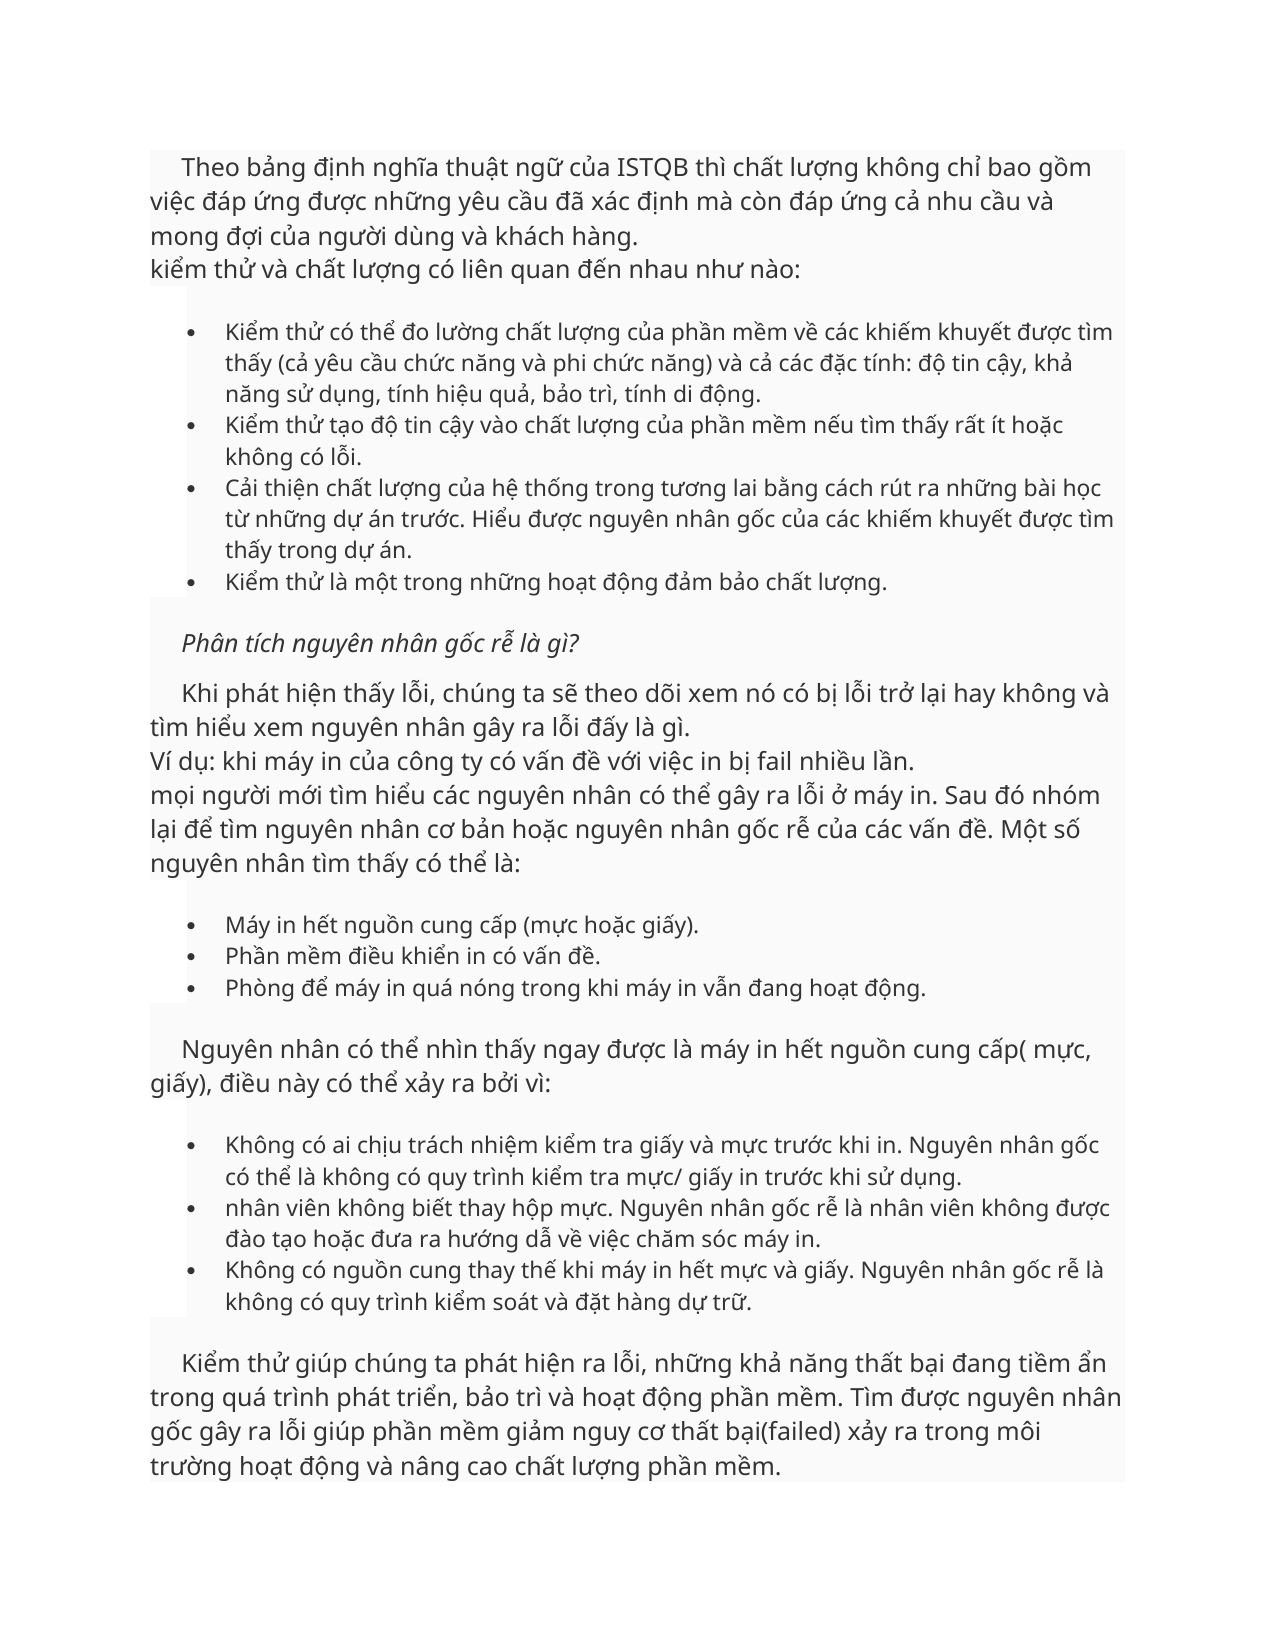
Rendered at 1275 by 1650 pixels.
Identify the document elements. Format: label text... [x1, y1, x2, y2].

text Theo bảng định nghĩa thuật ngữ của ISTQB thì chất lượng không chỉ bao gồm việc đáp ứng được những yêu cầu đã xác định mà còn đáp ứng cả nhu cầu và mong đợi của người dùng và khách hàng. kiểm thử và chất lượng có liên quan đến nhau như nào: [150, 150, 1125, 286]
list Kiểm thử có thể đo lường chất lượng của phần mềm về các khiếm khuyết được tìm thấy (cả yêu cầu chức năng và phi chức năng) và cả các đặc tính: độ tin cậy, khả năng sử dụng, tính hiệu quả, bảo trì, tính di động. [187, 315, 1125, 409]
list Phần mềm điều khiển in có vấn đề. [187, 940, 1125, 972]
text Kiểm thử giúp chúng ta phát hiện ra lỗi, những khả năng thất bại đang tiềm ẩn trong quá trình phát triển, bảo trì và hoạt động phần mềm. Tìm được nguyên nhân gốc gây ra lỗi giúp phần mềm giảm nguy cơ thất bại(failed) xảy ra trong môi trường hoạt động và nâng cao chất lượng phần mềm. [150, 1346, 1125, 1482]
list Kiểm thử tạo độ tin cậy vào chất lượng của phần mềm nếu tìm thấy rất ít hoặc không có lỗi. [187, 409, 1125, 472]
list Phòng để máy in quá nóng trong khi máy in vẫn đang hoạt động. [187, 972, 1125, 1003]
text Phân tích nguyên nhân gốc rễ là gì? [150, 626, 1125, 660]
text Khi phát hiện thấy lỗi, chúng ta sẽ theo dõi xem nó có bị lỗi trở lại hay không và tìm hiểu xem nguyên nhân gây ra lỗi đấy là gì. Ví dụ: khi máy in của công ty có vấn đề với việc in bị fail nhiều lần. mọi người mới tìm hiểu các nguyên nhân có thể gây ra lỗi ở máy in. Sau đó nhóm lại để tìm nguyên nhân cơ bản hoặc nguyên nhân gốc rễ của các vấn đề. Một số nguyên nhân tìm thấy có thể là: [150, 676, 1125, 880]
list Cải thiện chất lượng của hệ thống trong tương lai bằng cách rút ra những bài học từ những dự án trước. Hiểu được nguyên nhân gốc của các khiếm khuyết được tìm thấy trong dự án. [187, 472, 1125, 565]
list Kiểm thử là một trong những hoạt động đảm bảo chất lượng. [187, 565, 1125, 597]
text Nguyên nhân có thể nhìn thấy ngay được là máy in hết nguồn cung cấp( mực, giấy), điều này có thể xảy ra bởi vì: [150, 1032, 1125, 1100]
list Không có nguồn cung thay thế khi máy in hết mực và giấy. Nguyên nhân gốc rễ là không có quy trình kiểm soát và đặt hàng dự trữ. [187, 1254, 1125, 1317]
list nhân viên không biết thay hộp mực. Nguyên nhân gốc rễ là nhân viên không được đào tạo hoặc đưa ra hướng dẫ về việc chăm sóc máy in. [187, 1192, 1125, 1254]
list Không có ai chịu trách nhiệm kiểm tra giấy và mực trước khi in. Nguyên nhân gốc có thể là không có quy trình kiểm tra mực/ giấy in trước khi sử dụng. [187, 1129, 1125, 1192]
list Máy in hết nguồn cung cấp (mực hoặc giấy). [187, 909, 1125, 940]
